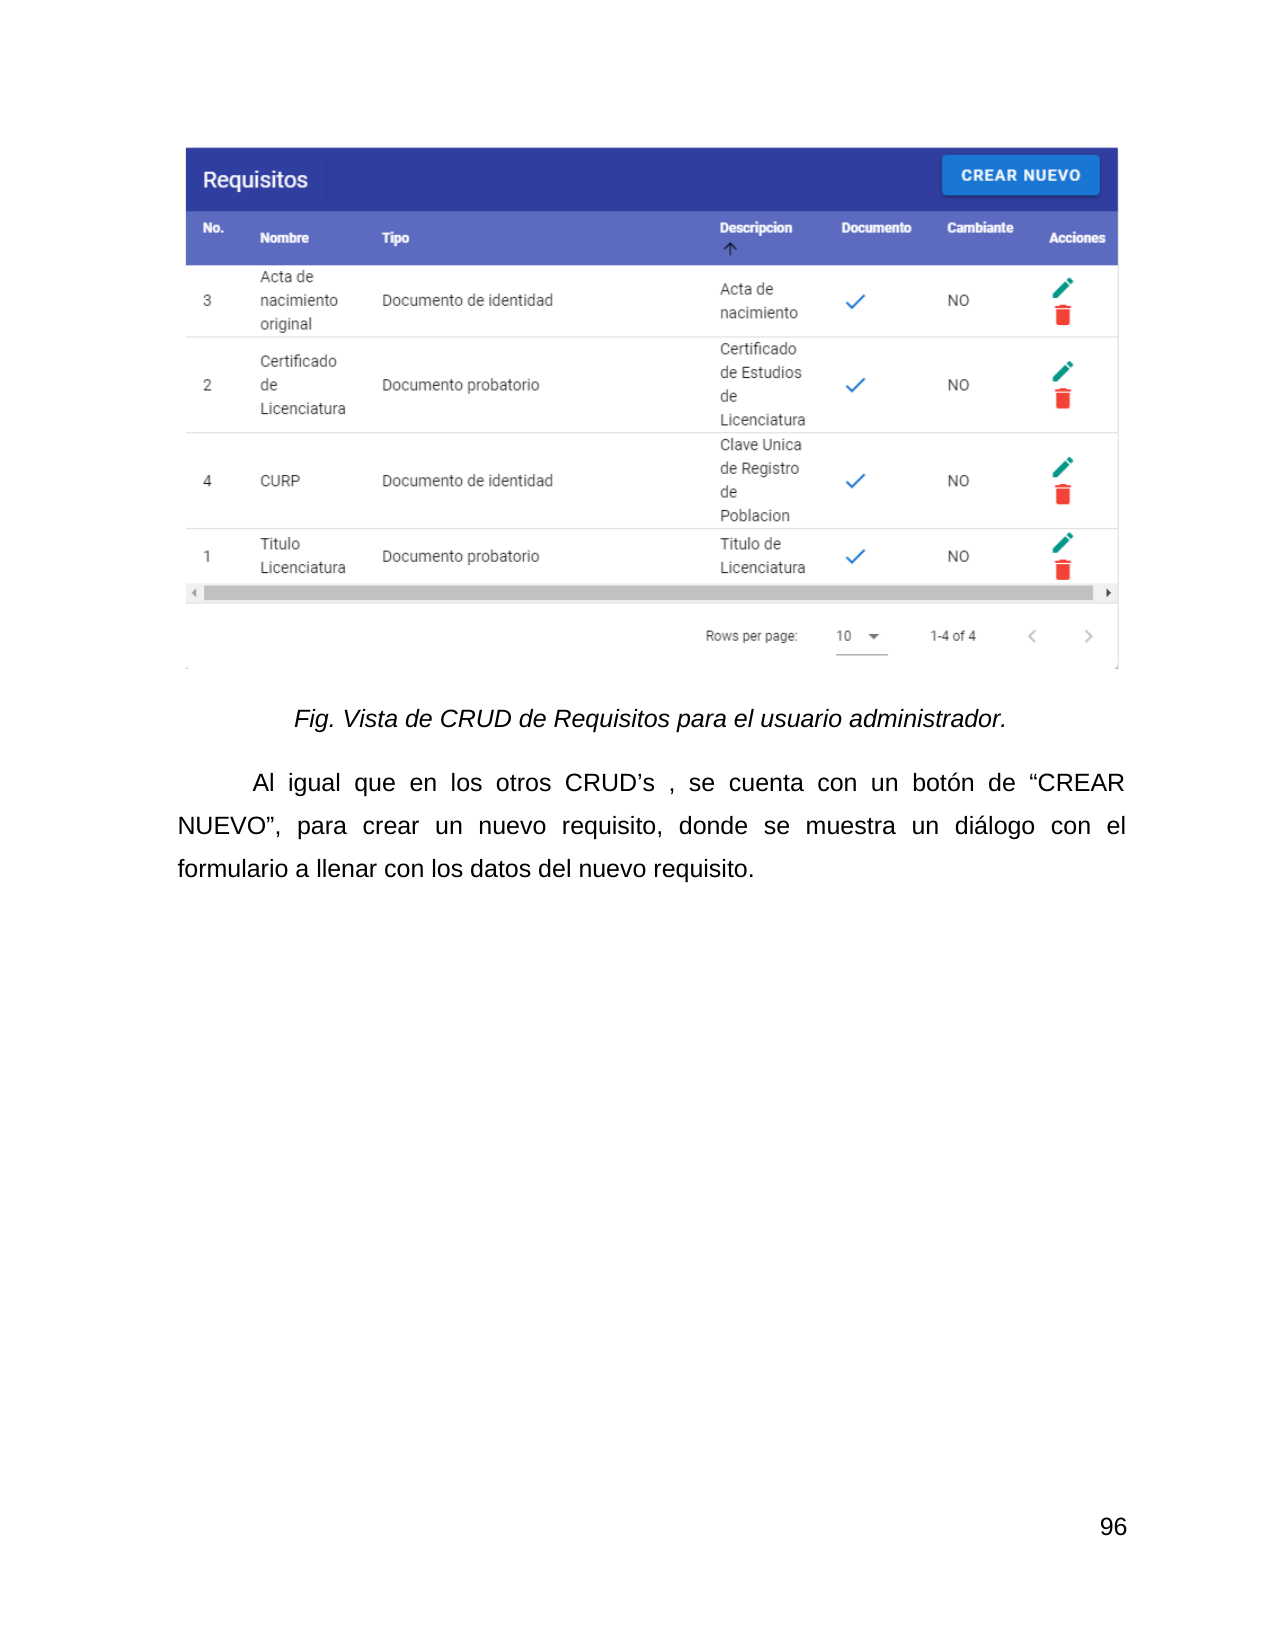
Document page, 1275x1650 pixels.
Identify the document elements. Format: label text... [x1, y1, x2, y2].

text Fig. Vista de CRUD de Requisitos para el usuario administrador. [177, 704, 1127, 733]
text Al igual que en los otros CRUD’s , se cuenta con un botón de “CREAR NUEVO”, para crear un nuevo requisito, donde se muestra un diálogo con el formulario a llenar con los datos del nuevo requisito. [177, 768, 1127, 883]
picture [185, 147, 1119, 669]
